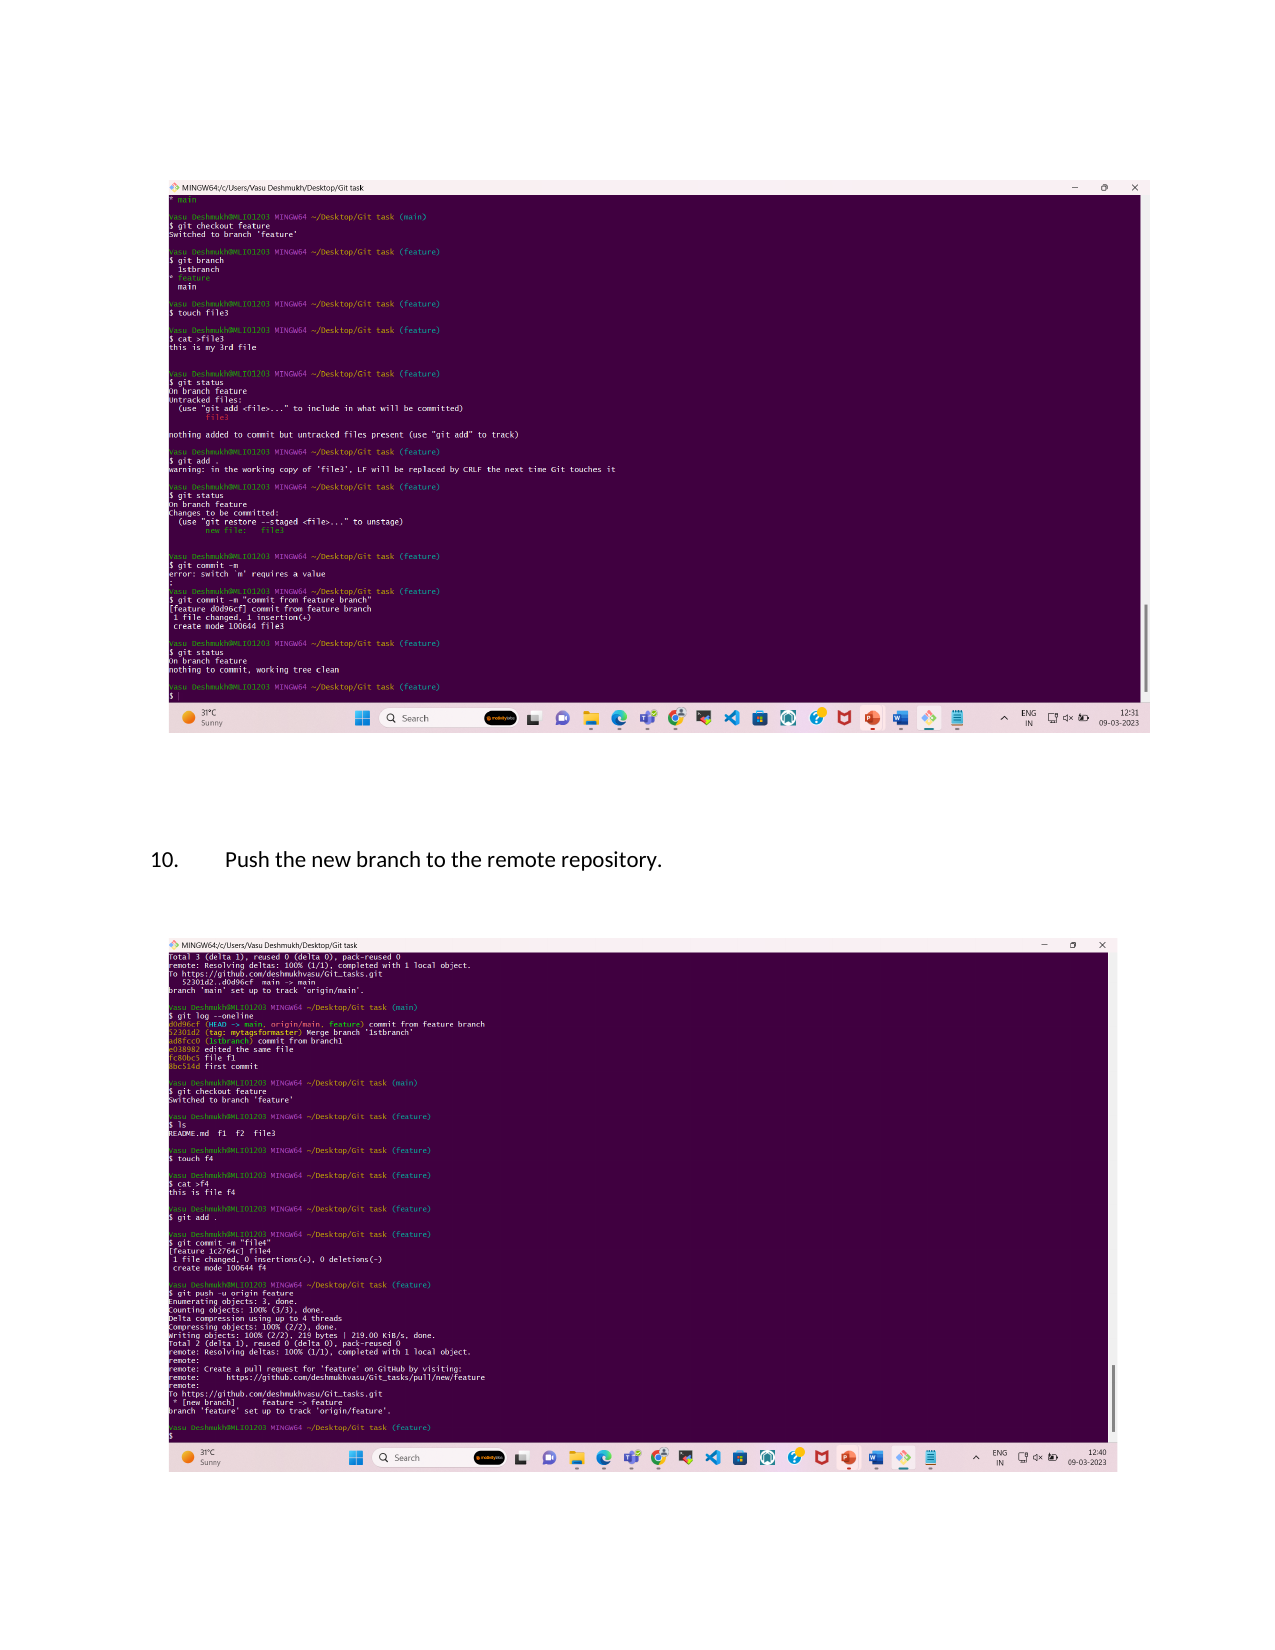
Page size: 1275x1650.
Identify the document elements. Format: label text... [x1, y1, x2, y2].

text 10. Push the new branch to the remote repository. [150, 845, 1125, 873]
